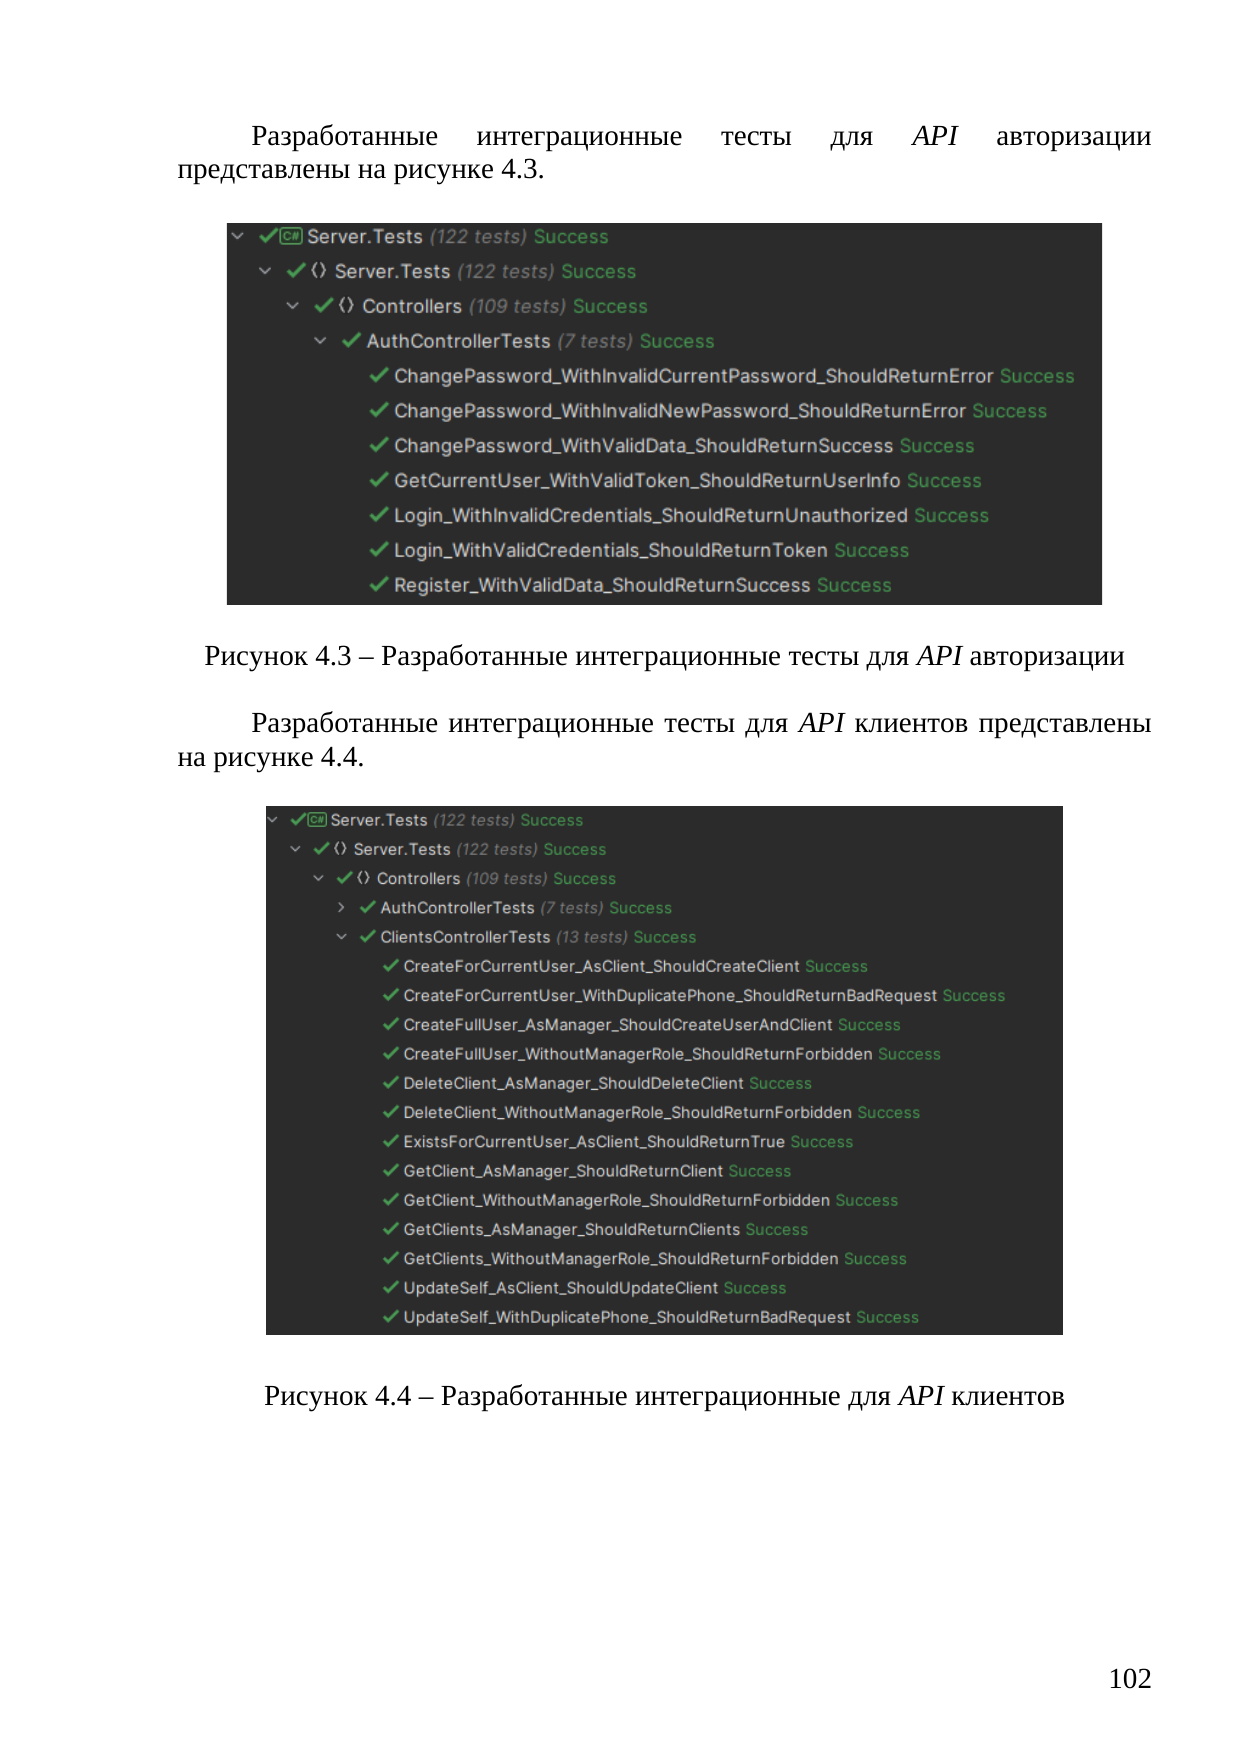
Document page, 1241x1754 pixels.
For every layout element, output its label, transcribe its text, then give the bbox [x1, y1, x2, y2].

text Разработанные интеграционные тесты для API авторизации представлены на рисунке 4.3. [177, 118, 1152, 185]
text Разработанные интеграционные тесты для API клиентов представлены на рисунке 4.4. [177, 705, 1152, 772]
picture [266, 806, 1063, 1335]
text Рисунок 4.4 – Разработанные интеграционные для API клиентов [177, 1378, 1152, 1412]
picture [226, 223, 1103, 605]
text Рисунок 4.3 – Разработанные интеграционные тесты для API авторизации [177, 638, 1152, 672]
